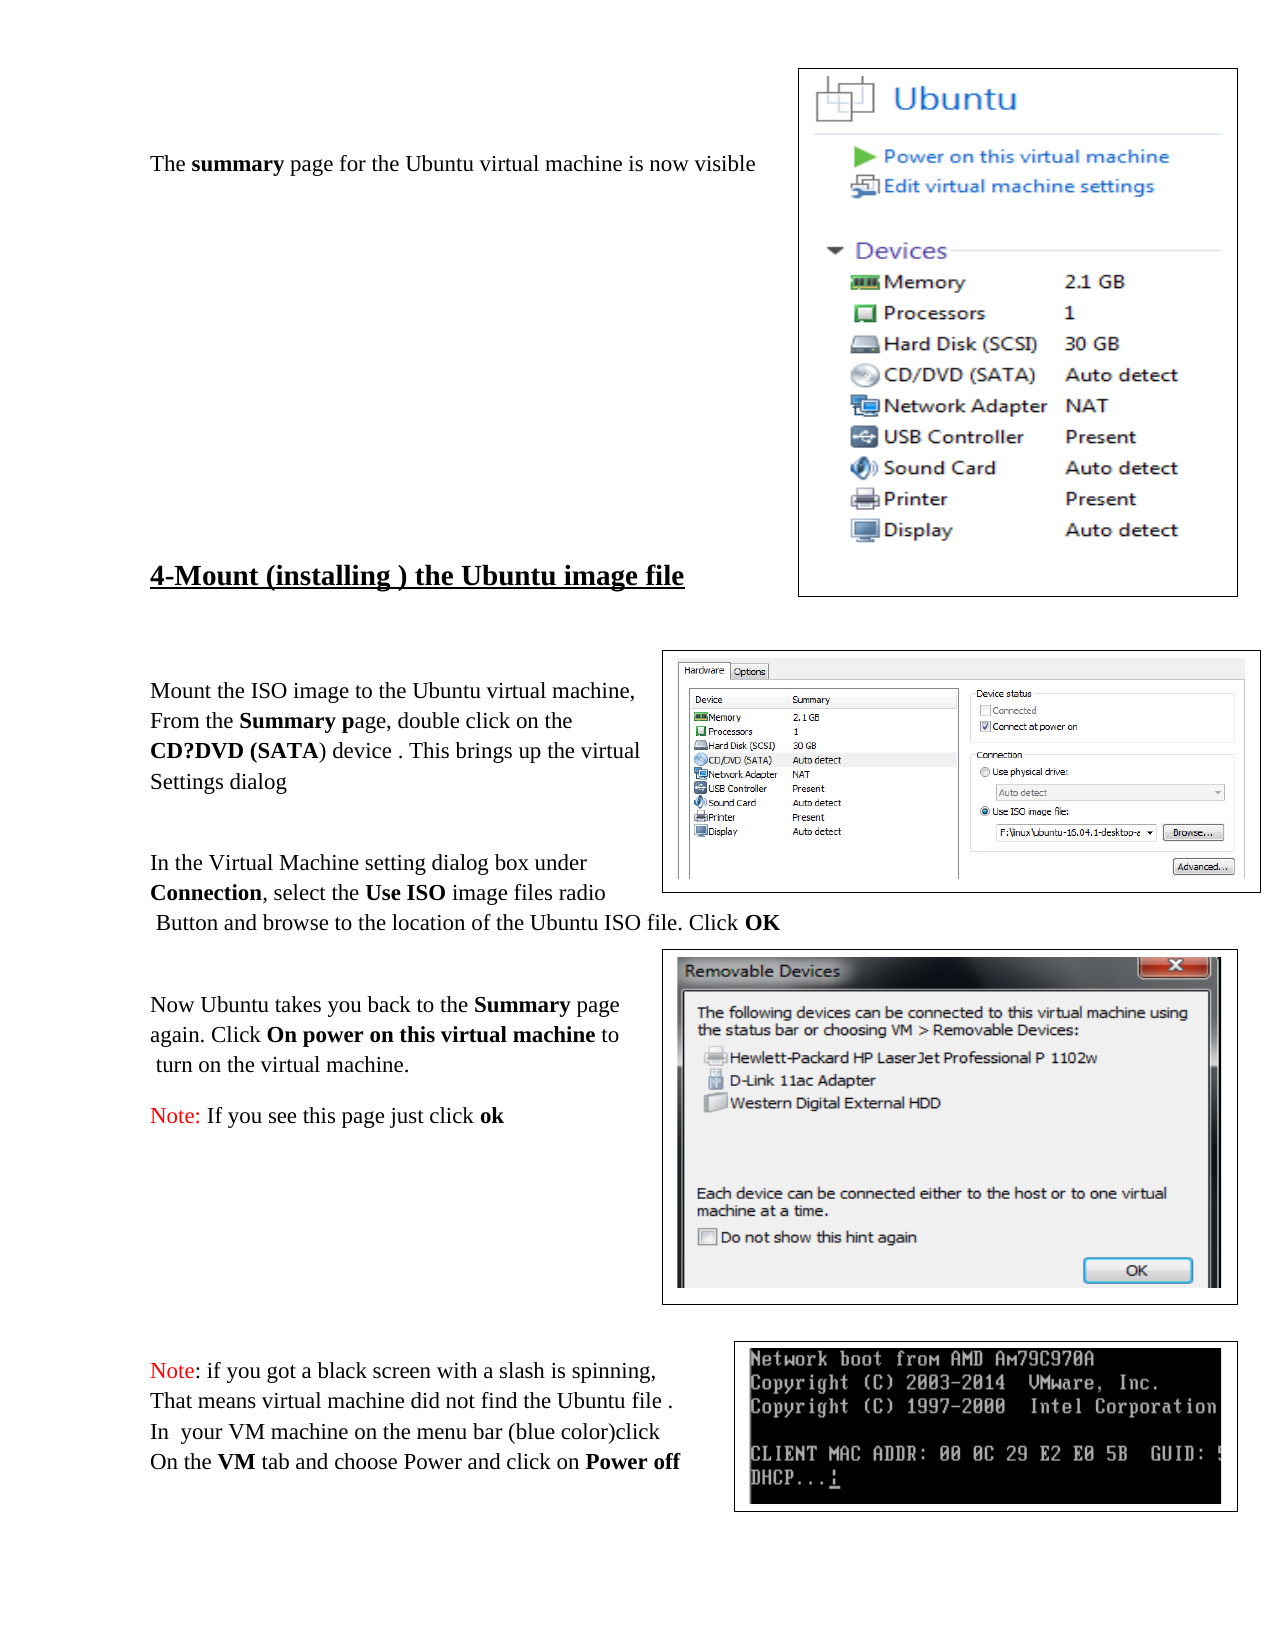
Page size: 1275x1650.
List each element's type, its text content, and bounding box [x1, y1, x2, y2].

picture [677, 658, 1245, 879]
text Mount the ISO image to the Ubuntu virtual machine, [150, 677, 662, 703]
text Settings dialog [150, 768, 662, 794]
text In the Virtual Machine setting dialog box under [150, 849, 662, 875]
text CD?DVD (SATA) device . This brings up the virtual [150, 737, 662, 764]
picture [749, 1348, 1222, 1504]
text On the VM tab and choose Power and click on Power off [150, 1448, 734, 1474]
text That means virtual machine did not find the Ubuntu file . [150, 1387, 734, 1414]
text Connection, select the Use ISO image files radio [150, 879, 1125, 906]
text 4-Mount (installing ) the Ubuntu image file [150, 558, 798, 592]
text The summary page for the Ubuntu virtual machine is now visible [150, 150, 798, 176]
picture [813, 76, 1222, 566]
text Now Ubuntu takes you back to the Summary page [150, 991, 662, 1017]
text Button and browse to the location of the Ubuntu ISO file. Click OK [150, 909, 1125, 936]
text Note: if you got a black screen with a slash is spinning, [150, 1357, 734, 1384]
text Note: If you see this page just click ok [150, 1102, 662, 1128]
picture [677, 957, 1222, 1288]
text again. Click On power on this virtual machine to [150, 1021, 662, 1047]
text turn on the virtual machine. [150, 1051, 662, 1077]
text From the Summary page, double click on the [150, 707, 662, 734]
text In your VM machine on the menu bar (blue color)click [150, 1418, 734, 1444]
